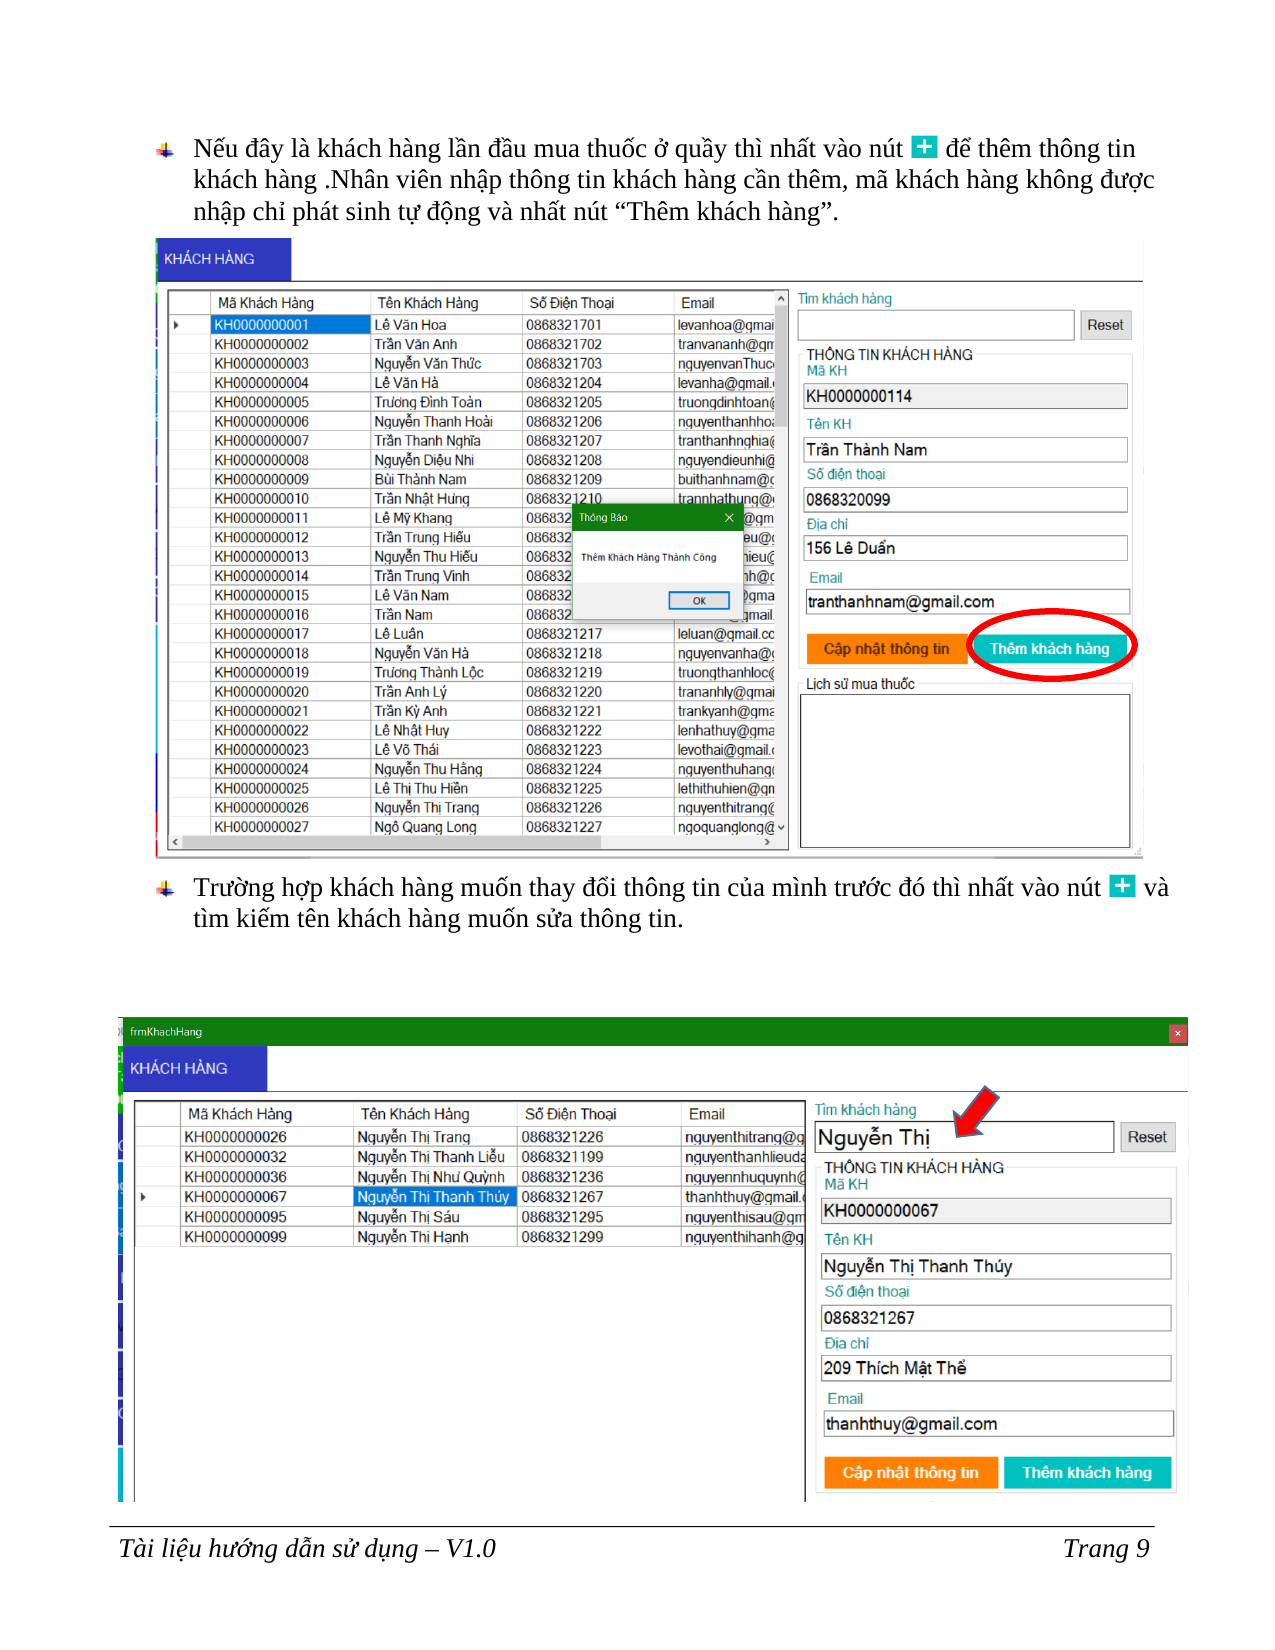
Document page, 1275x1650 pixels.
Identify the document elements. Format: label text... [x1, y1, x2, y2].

picture [910, 134, 939, 158]
picture [156, 141, 174, 158]
list Nếu đây là khách hàng lần đầu mua thuốc ở quầy thì nhất vào nút để thêm thông tin khách hàng .Nhân viên nhập thông tin khách hàng cần thêm, mã khách hàng không được nhập chỉ phát sinh tự động và nhất nút “Thêm khách hàng”. [156, 132, 1186, 226]
picture [1108, 873, 1137, 897]
picture [155, 238, 1144, 859]
picture [118, 1017, 1189, 1502]
picture [156, 879, 174, 897]
list Trường hợp khách hàng muốn thay đổi thông tin của mình trước đó thì nhất vào nút và tìm kiếm tên khách hàng muốn sửa thông tin. [156, 871, 1186, 933]
